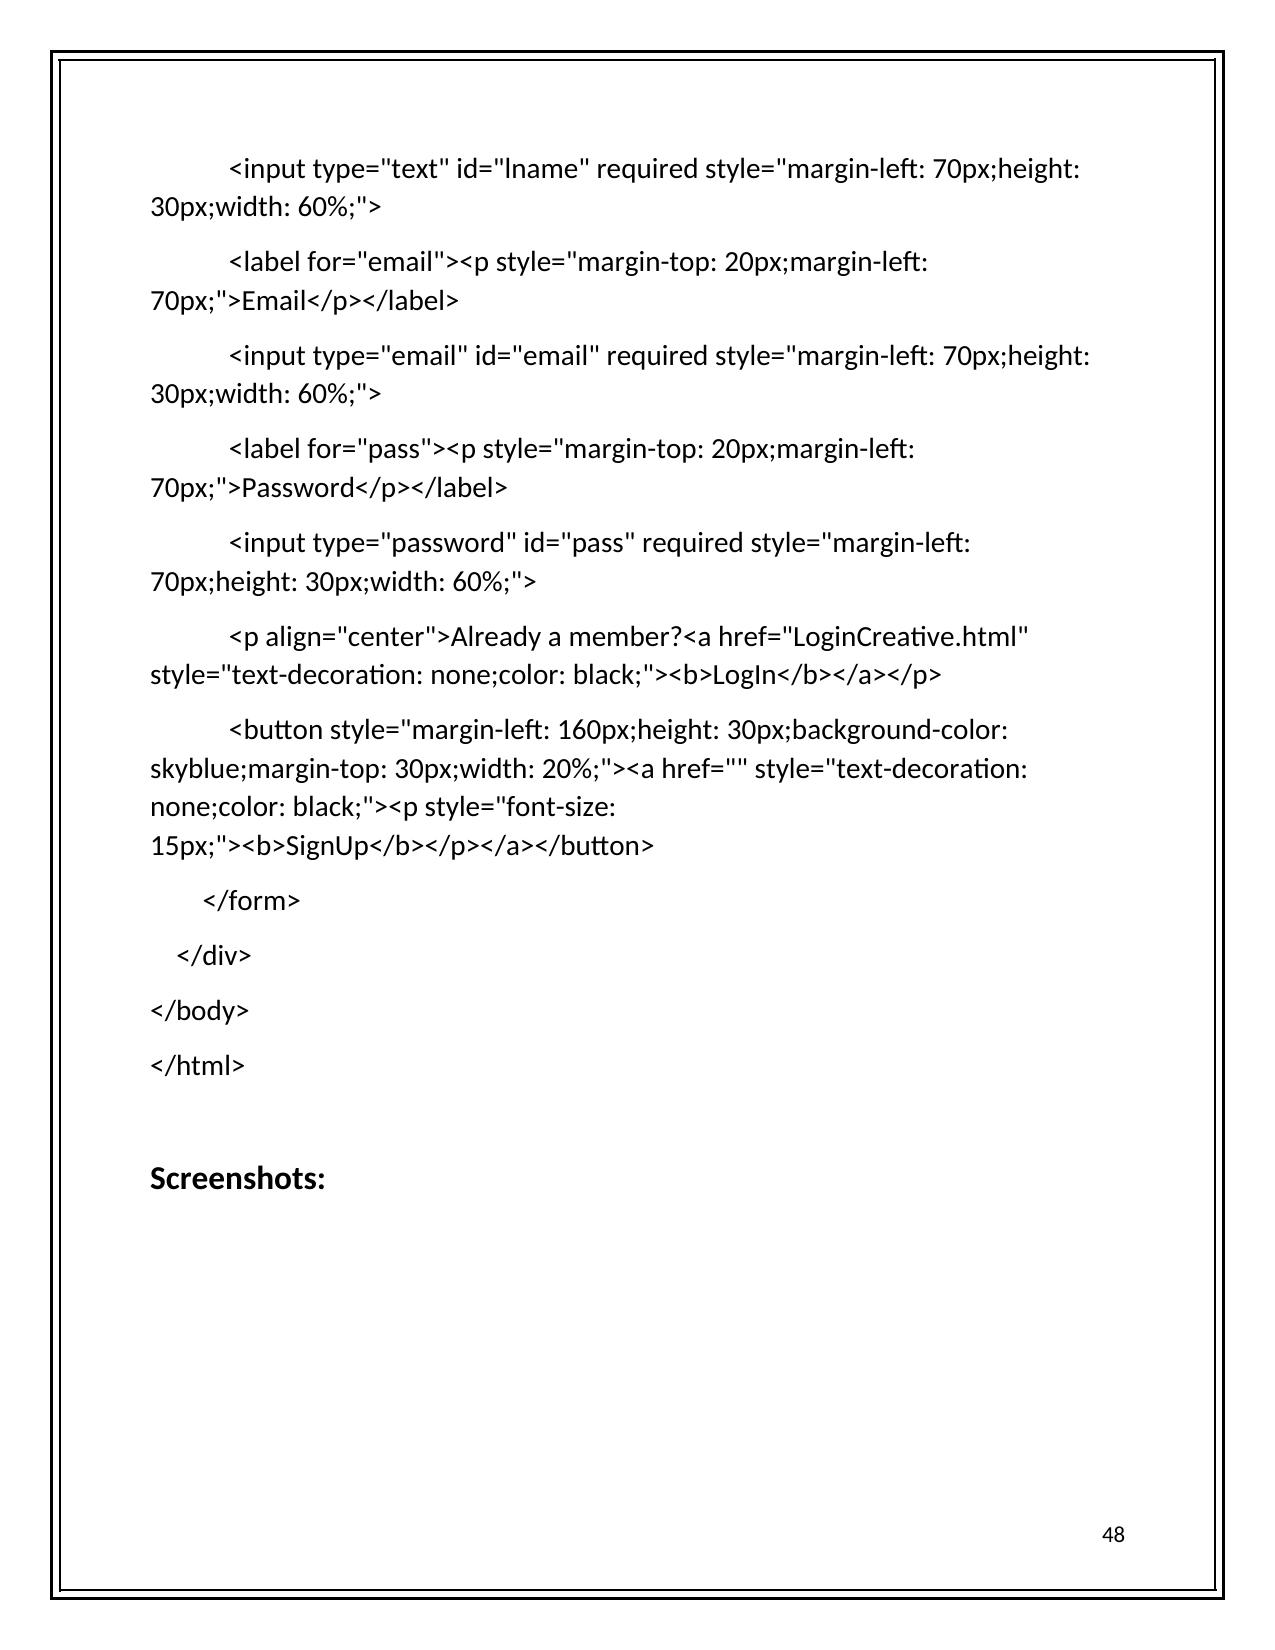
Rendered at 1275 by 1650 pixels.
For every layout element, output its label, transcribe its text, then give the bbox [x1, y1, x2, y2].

text <input type="text" id="lname" required style="margin-left: 70px;height: 30px;width: 60%;"> [150, 150, 1125, 224]
text </div> [150, 937, 1125, 972]
text <label for="pass"><p style="margin-top: 20px;margin-left: 70px;">Password</p></label> [150, 431, 1125, 505]
text <input type="email" id="email" required style="margin-left: 70px;height: 30px;width: 60%;"> [150, 337, 1125, 411]
text <p align="center">Already a member?<a href="LoginCreative.html" style="text-decoration: none;color: black;"><b>LogIn</b></a></p> [150, 618, 1125, 692]
text <label for="email"><p style="margin-top: 20px;margin-left: 70px;">Email</p></label> [150, 243, 1125, 318]
text <input type="password" id="pass" required style="margin-left: 70px;height: 30px;width: 60%;"> [150, 524, 1125, 598]
text </html> [150, 1047, 1125, 1083]
text <button style="margin-left: 160px;height: 30px;background-color: skyblue;margin-top: 30px;width: 20%;"><a href="" style="text-decoration: none;color: black;"><p style="font-size: 15px;"><b>SignUp</b></p></a></button> [150, 711, 1125, 862]
text Screenshots: [150, 1157, 1125, 1198]
text </form> [150, 882, 1125, 917]
text </body> [150, 992, 1125, 1027]
